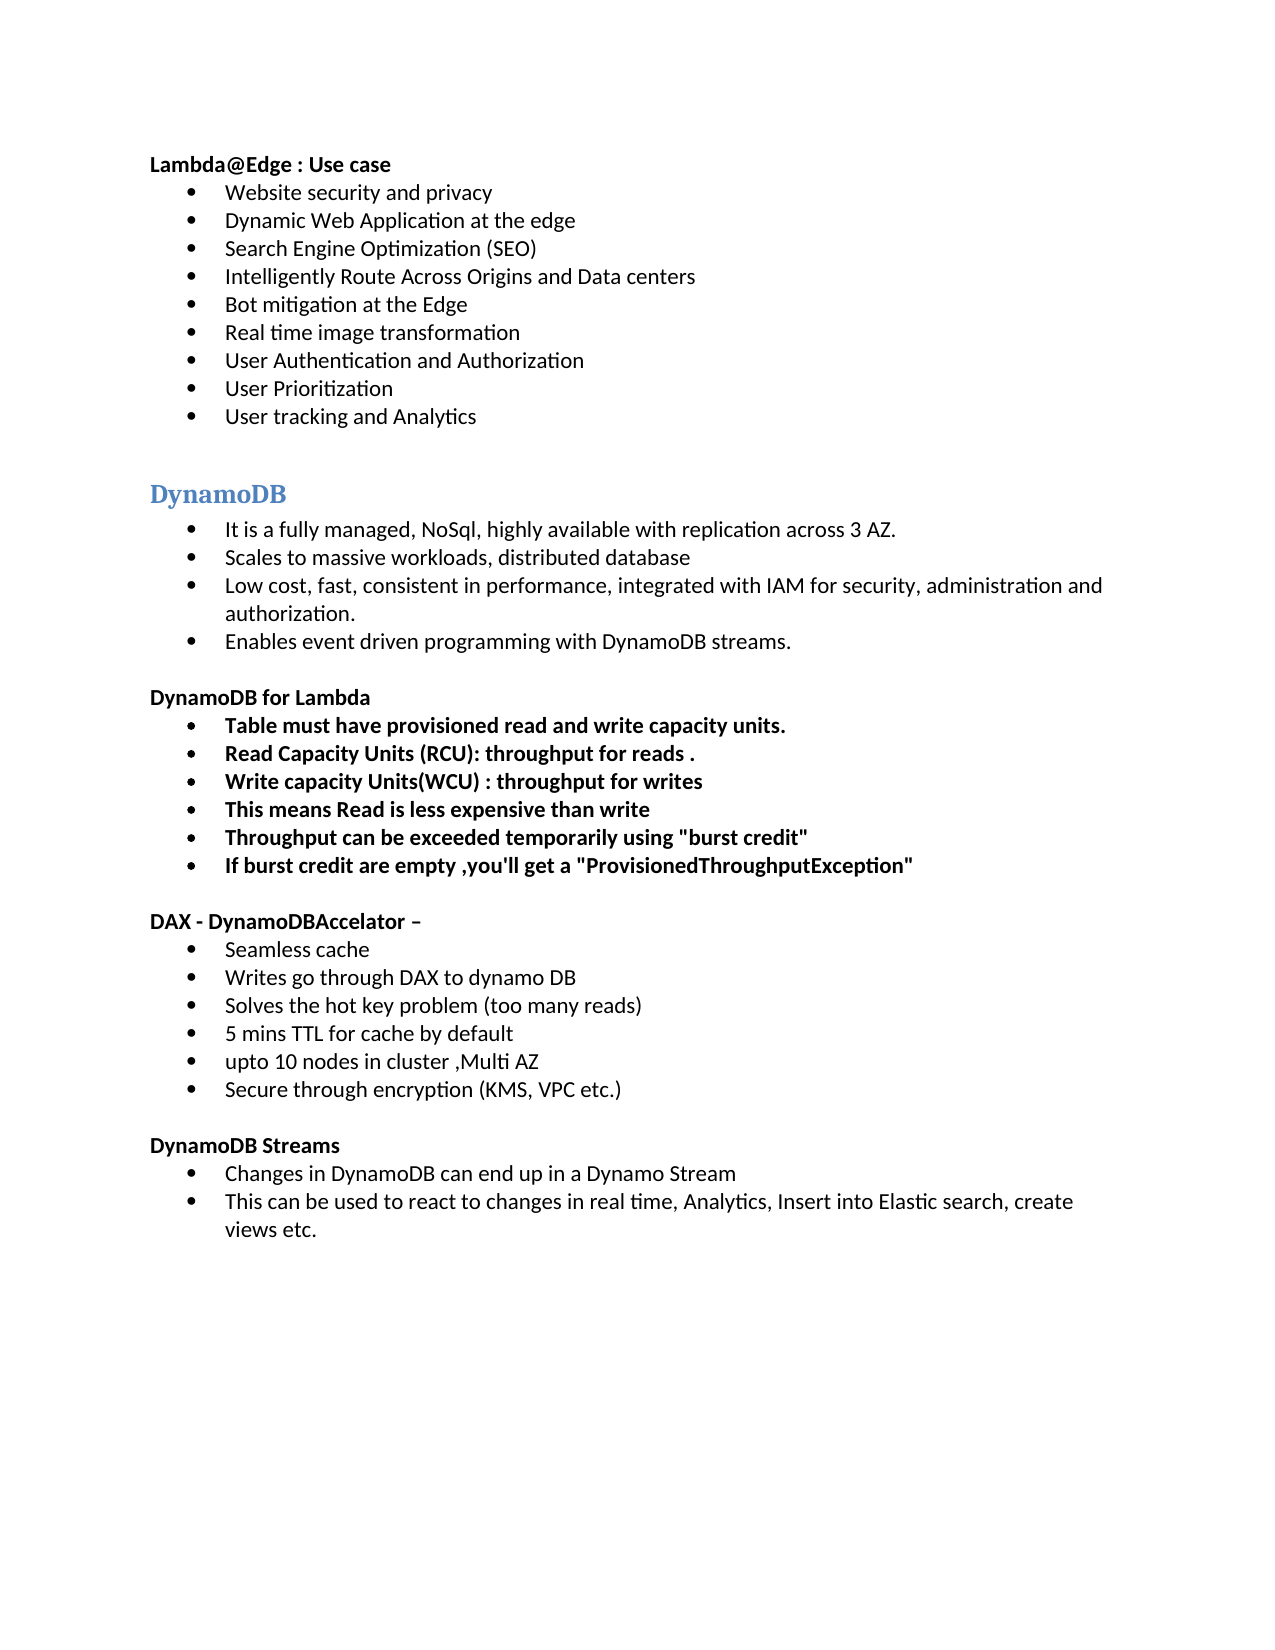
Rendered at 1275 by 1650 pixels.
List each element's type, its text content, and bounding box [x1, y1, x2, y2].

list Read Capacity Units (RCU): throughput for reads . [187, 739, 1125, 767]
text DynamoDB Streams [150, 1131, 1125, 1159]
list Solves the hot key problem (too many reads) [187, 991, 1125, 1019]
list This can be used to react to changes in real time, Analytics, Insert into Elastic search, create views etc. [187, 1187, 1125, 1243]
list Scales to massive workloads, distributed database [187, 543, 1125, 571]
list Bot mitigation at the Edge [187, 290, 1125, 318]
list Intelligently Route Across Origins and Data centers [187, 262, 1125, 290]
list Throughput can be exceeded temporarily using "burst credit" [187, 823, 1125, 851]
list Real time image transformation [187, 318, 1125, 346]
list Enables event driven programming with DynamoDB streams. [187, 627, 1125, 655]
list User tracking and Analytics [187, 402, 1125, 430]
list This means Read is less expensive than write [187, 795, 1125, 823]
text Lambda@Edge : Use case [150, 150, 1125, 178]
list 5 mins TTL for cache by default [187, 1019, 1125, 1047]
list Low cost, fast, consistent in performance, integrated with IAM for security, administration and authorization. [187, 571, 1125, 627]
list Website security and privacy [187, 178, 1125, 206]
list Seamless cache [187, 935, 1125, 963]
list Dynamic Web Application at the edge [187, 206, 1125, 234]
list User Prioritization [187, 374, 1125, 402]
list upto 10 nodes in cluster ,Multi AZ [187, 1047, 1125, 1075]
list Secure through encryption (KMS, VPC etc.) [187, 1075, 1125, 1103]
list Writes go through DAX to dynamo DB [187, 963, 1125, 991]
subtitle DynamoDB [150, 479, 1125, 510]
list Search Engine Optimization (SEO) [187, 234, 1125, 262]
list Write capacity Units(WCU) : throughput for writes [187, 767, 1125, 795]
list Table must have provisioned read and write capacity units. [187, 711, 1125, 739]
list It is a fully managed, NoSql, highly available with replication across 3 AZ. [187, 515, 1125, 543]
text DAX - DynamoDBAccelator – [150, 907, 1125, 935]
text DynamoDB for Lambda [150, 683, 1125, 711]
list Changes in DynamoDB can end up in a Dynamo Stream [187, 1159, 1125, 1187]
list User Authentication and Authorization [187, 346, 1125, 374]
list If burst credit are empty ,you'll get a "ProvisionedThroughputException" [187, 851, 1125, 879]
